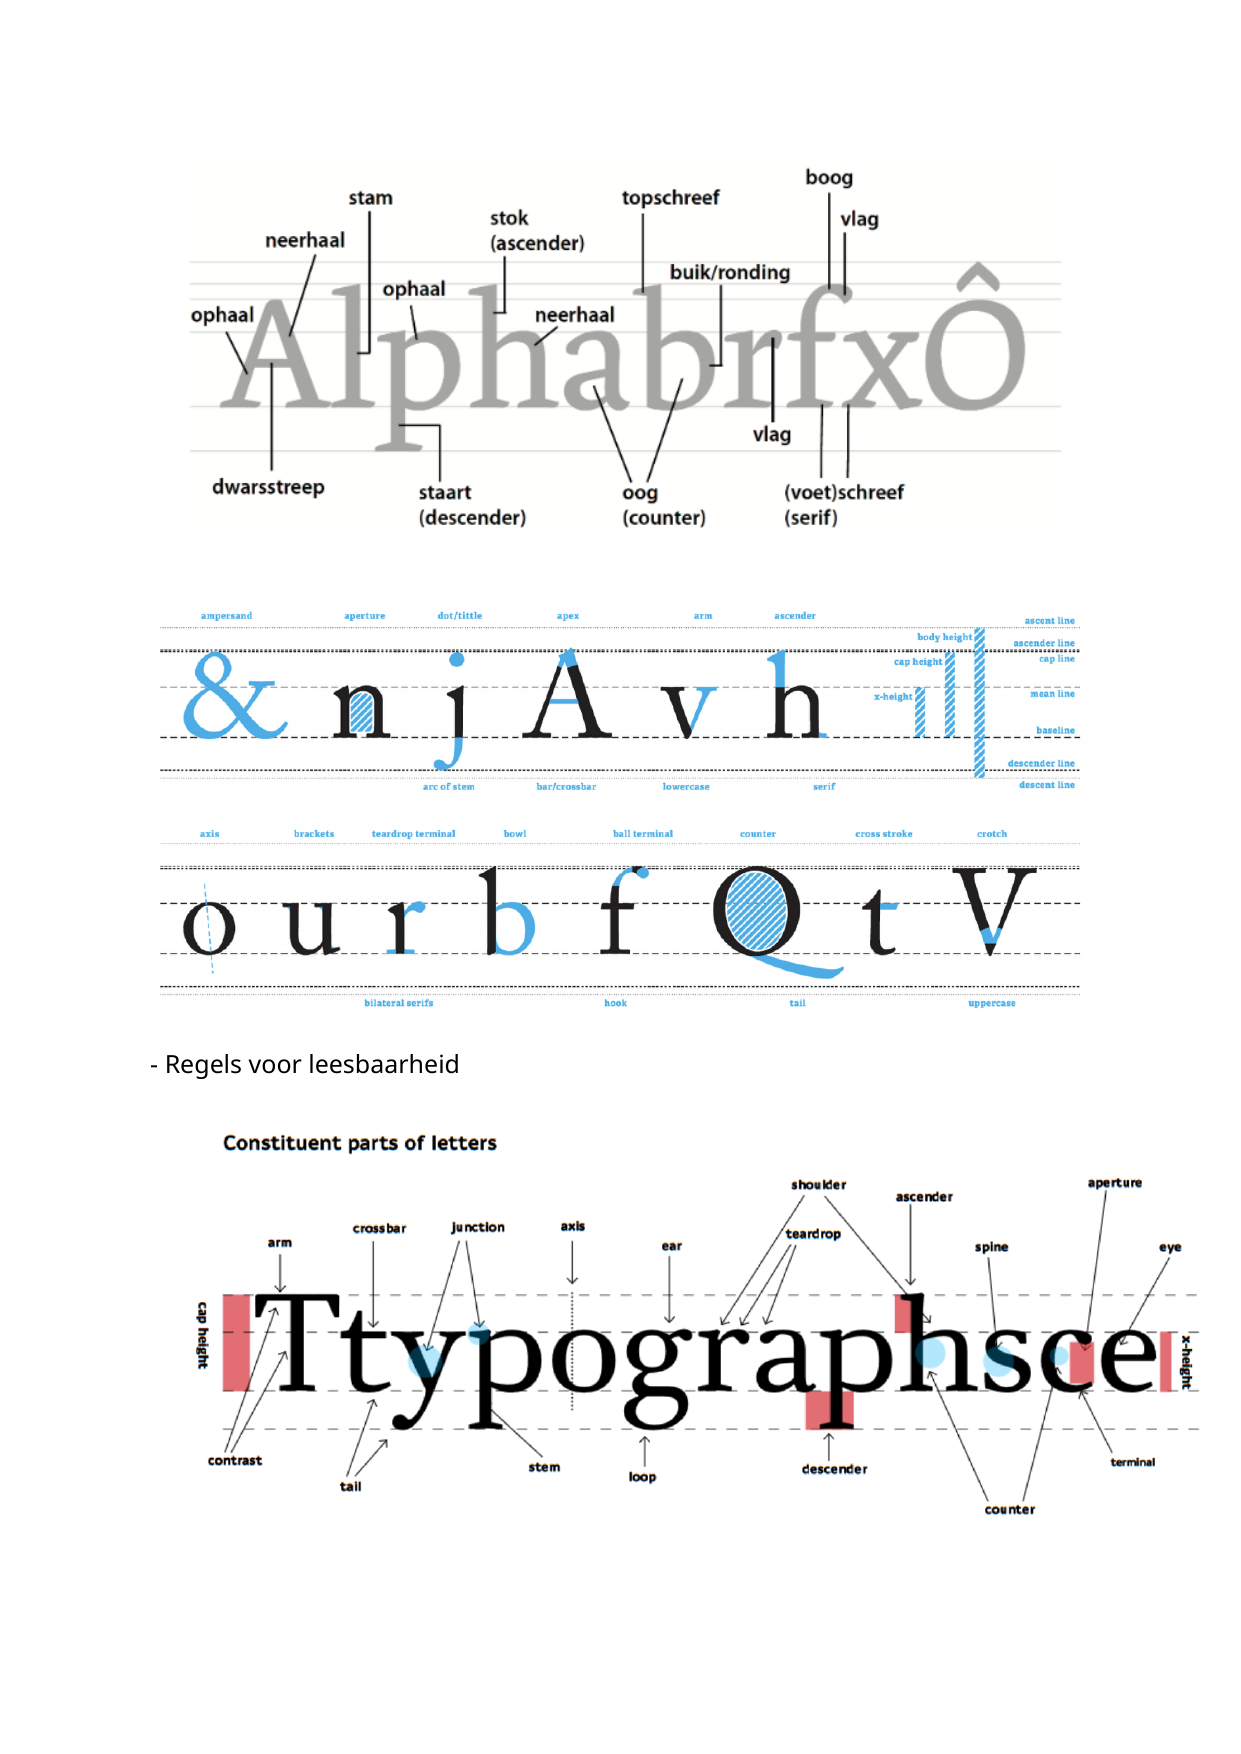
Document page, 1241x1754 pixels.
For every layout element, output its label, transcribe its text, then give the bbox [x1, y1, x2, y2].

picture [152, 1103, 1209, 1587]
picture [150, 150, 1091, 568]
text - Regels voor leesbaarheid [150, 1047, 1090, 1081]
picture [150, 589, 1091, 1026]
